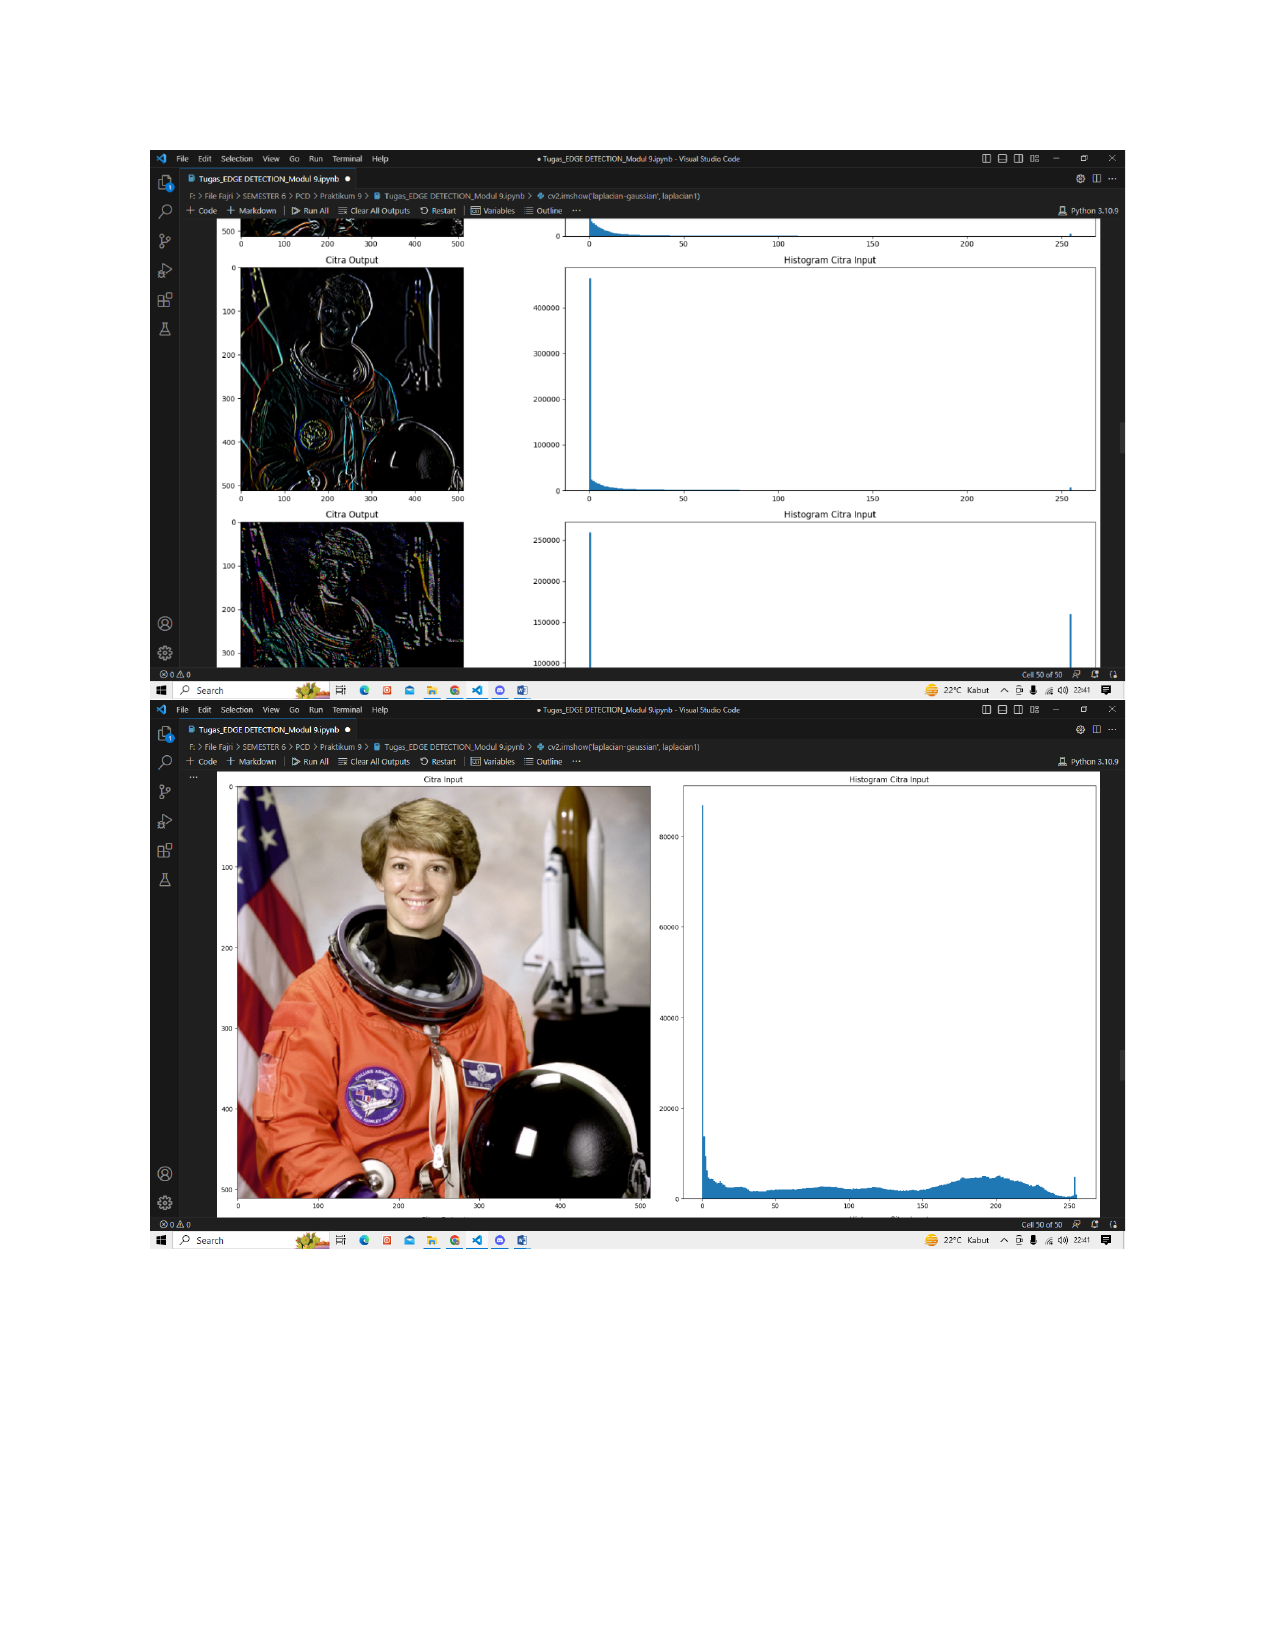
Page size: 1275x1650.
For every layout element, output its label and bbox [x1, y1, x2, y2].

picture [150, 700, 1125, 1249]
picture [150, 150, 1125, 699]
